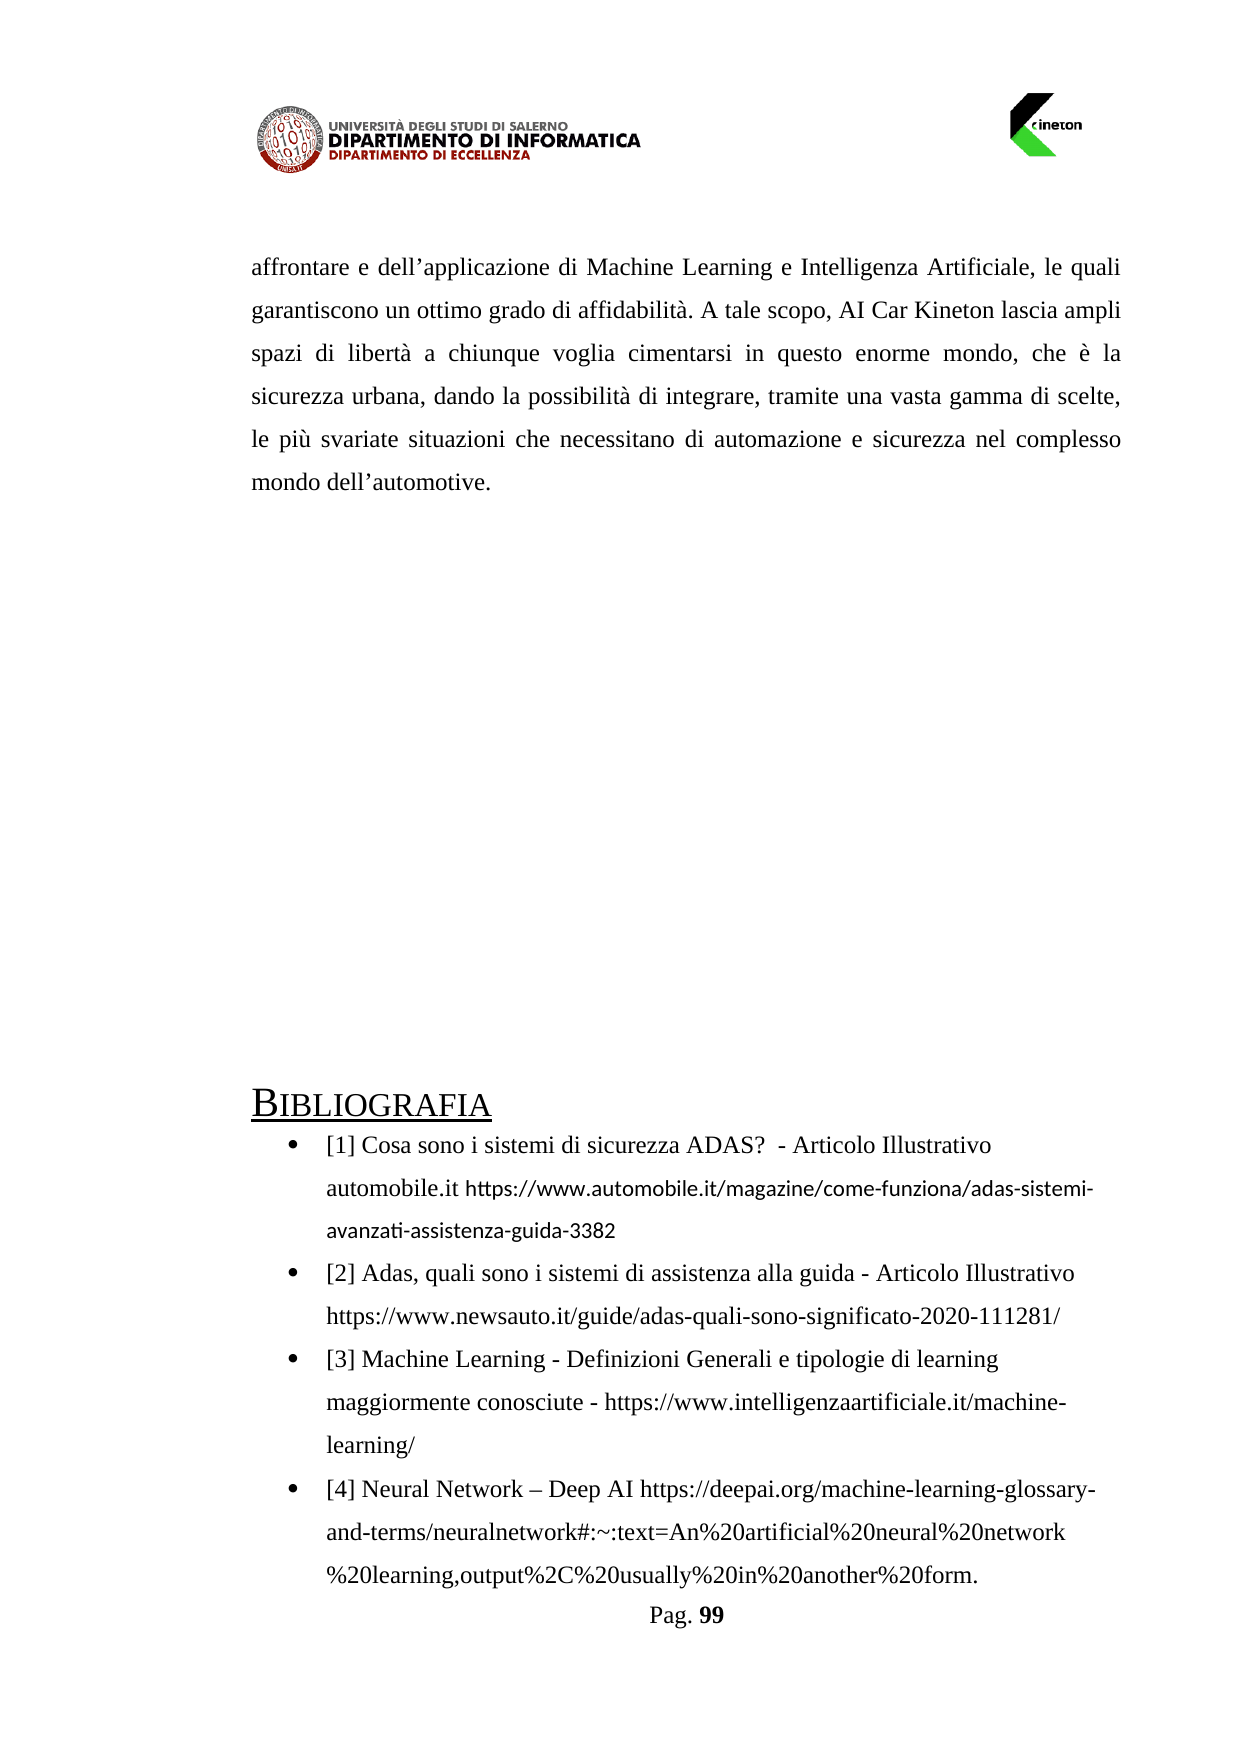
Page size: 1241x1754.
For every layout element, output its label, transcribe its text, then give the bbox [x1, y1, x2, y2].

list [3] Machine Learning - Definizioni Generali e tipologie di learning maggiormente conosciute - https://www.intelligenzaartificiale.it/machine-learning/ [288, 1344, 1122, 1459]
picture [251, 102, 645, 177]
subtitle Bibliografia [251, 1078, 1122, 1126]
list [2] Adas, quali sono i sistemi di assistenza alla guida - Articolo Illustrativo https://www.newsauto.it/guide/adas-quali-sono-significato-2020-111281/ [288, 1258, 1122, 1330]
picture [987, 73, 1102, 177]
list [4] Neural Network – Deep AI https://deepai.org/machine-learning-glossary-and-terms/neuralnetwork#:~:text=An%20artificial%20neural%20network%20learning,output%2C%20usually%20in%20another%20form. [288, 1474, 1122, 1589]
list [1] Cosa sono i sistemi di sicurezza ADAS? - Articolo Illustrativo automobile.it https://www.automobile.it/magazine/come-funziona/adas-sistemi-avanzati-assistenza-guida-3382 [288, 1130, 1122, 1244]
